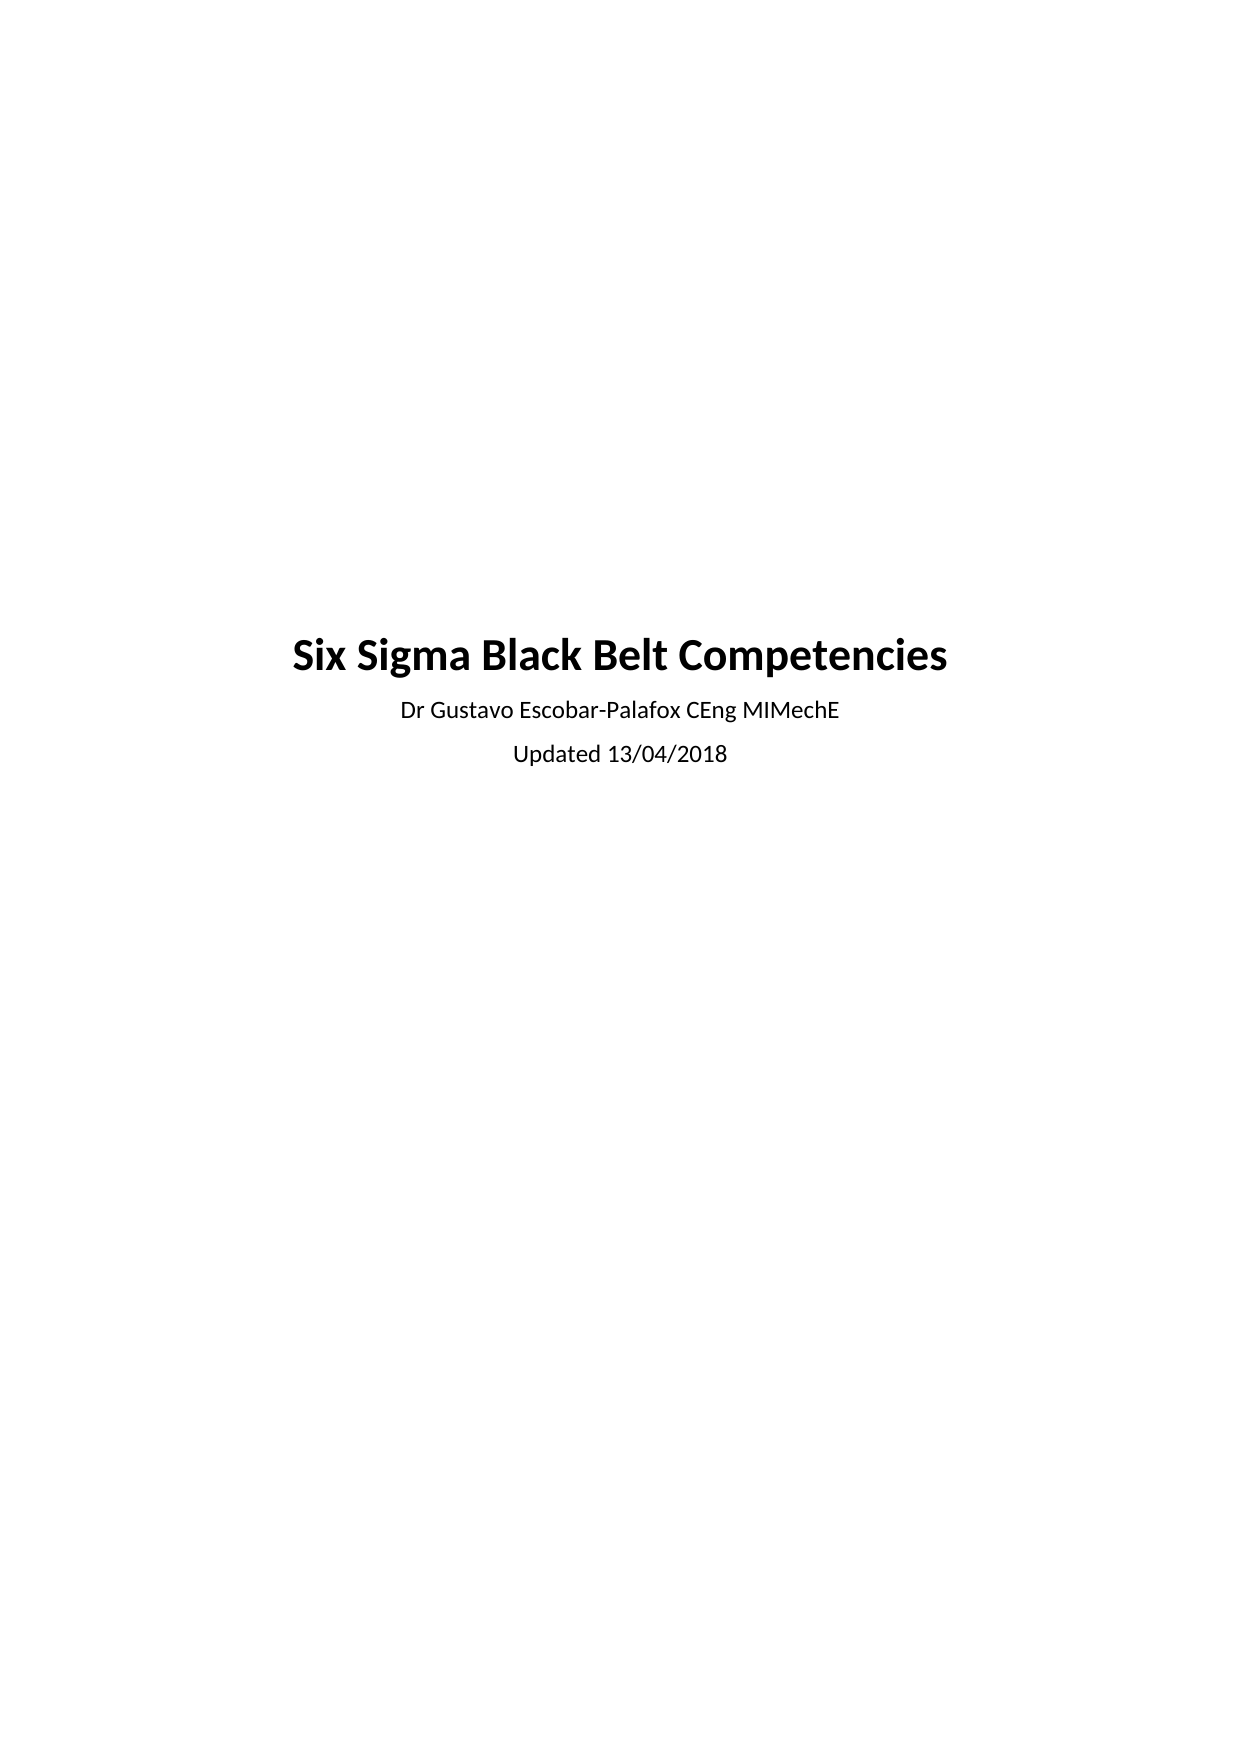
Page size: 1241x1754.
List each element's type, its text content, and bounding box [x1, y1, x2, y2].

text Six Sigma Black Belt Competencies [150, 626, 1090, 682]
text Updated 13/04/2018 [150, 738, 1090, 768]
text Dr Gustavo Escobar-Palafox CEng MIMechE [150, 695, 1090, 725]
